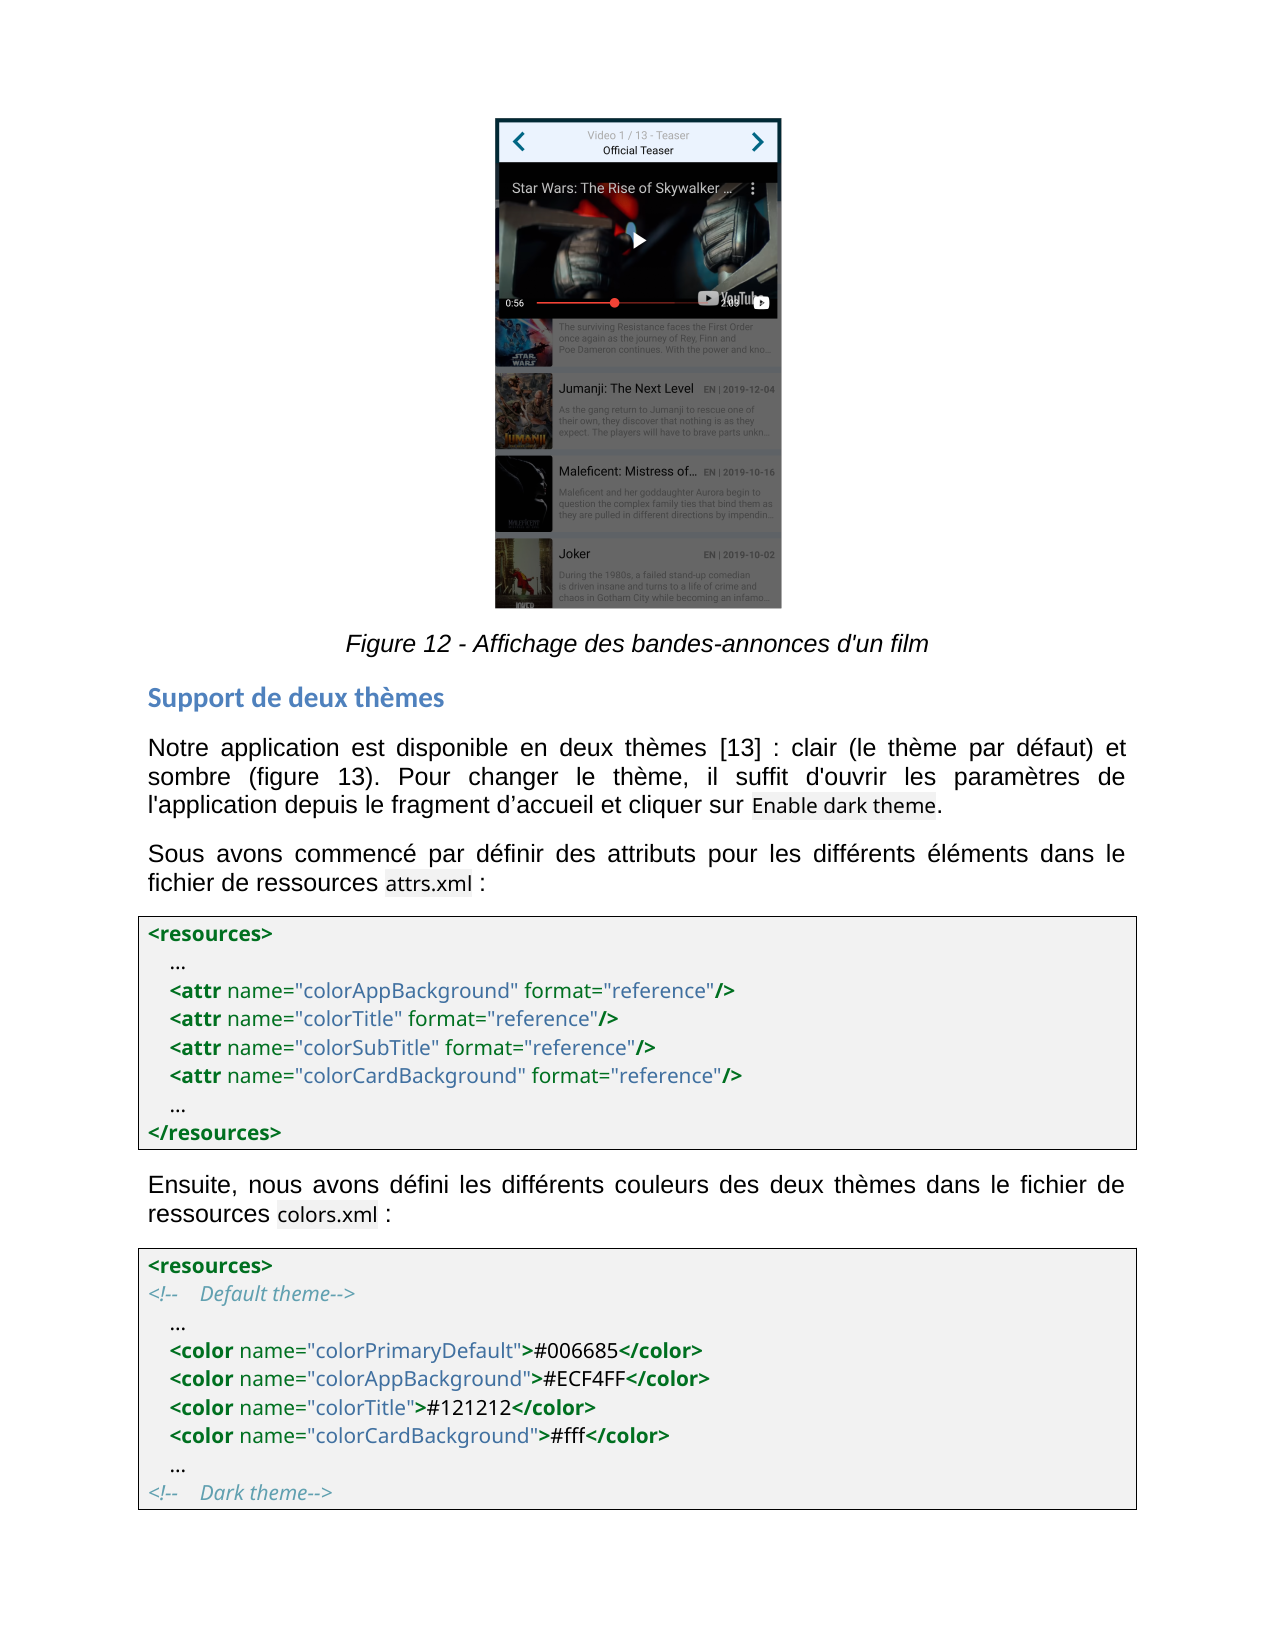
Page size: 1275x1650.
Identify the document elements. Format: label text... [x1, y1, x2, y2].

subtitle Support de deux thèmes [148, 679, 1127, 714]
text Sous avons commencé par définir des attributs pour les différents éléments dans le fichier de ressources attrs.xml : [148, 839, 1127, 897]
text Figure 12 - Affichage des bandes-annonces d'un film [148, 629, 1127, 658]
picture [200, 118, 1075, 609]
text Ensuite, nous avons défini les différents couleurs des deux thèmes dans le fichier de ressources colors.xml : [148, 1171, 1127, 1229]
text Notre application est disponible en deux thèmes : clair (le thème par défaut) et sombre (figure 13). Pour changer le thème, il suffit d'ouvrir les paramètres de l'application depuis le fragment d’accueil et cliquer sur Enable dark theme. [148, 733, 1127, 820]
text <resources> ... <attr name="colorAppBackground" format="reference"/> <attr name="colorTitle" format="reference"/> <attr name="colorSubTitle" format="reference"/> <attr name="colorCardBackground" format="reference"/> ... </resources> [139, 917, 1136, 1149]
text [139, 1249, 1136, 1509]
